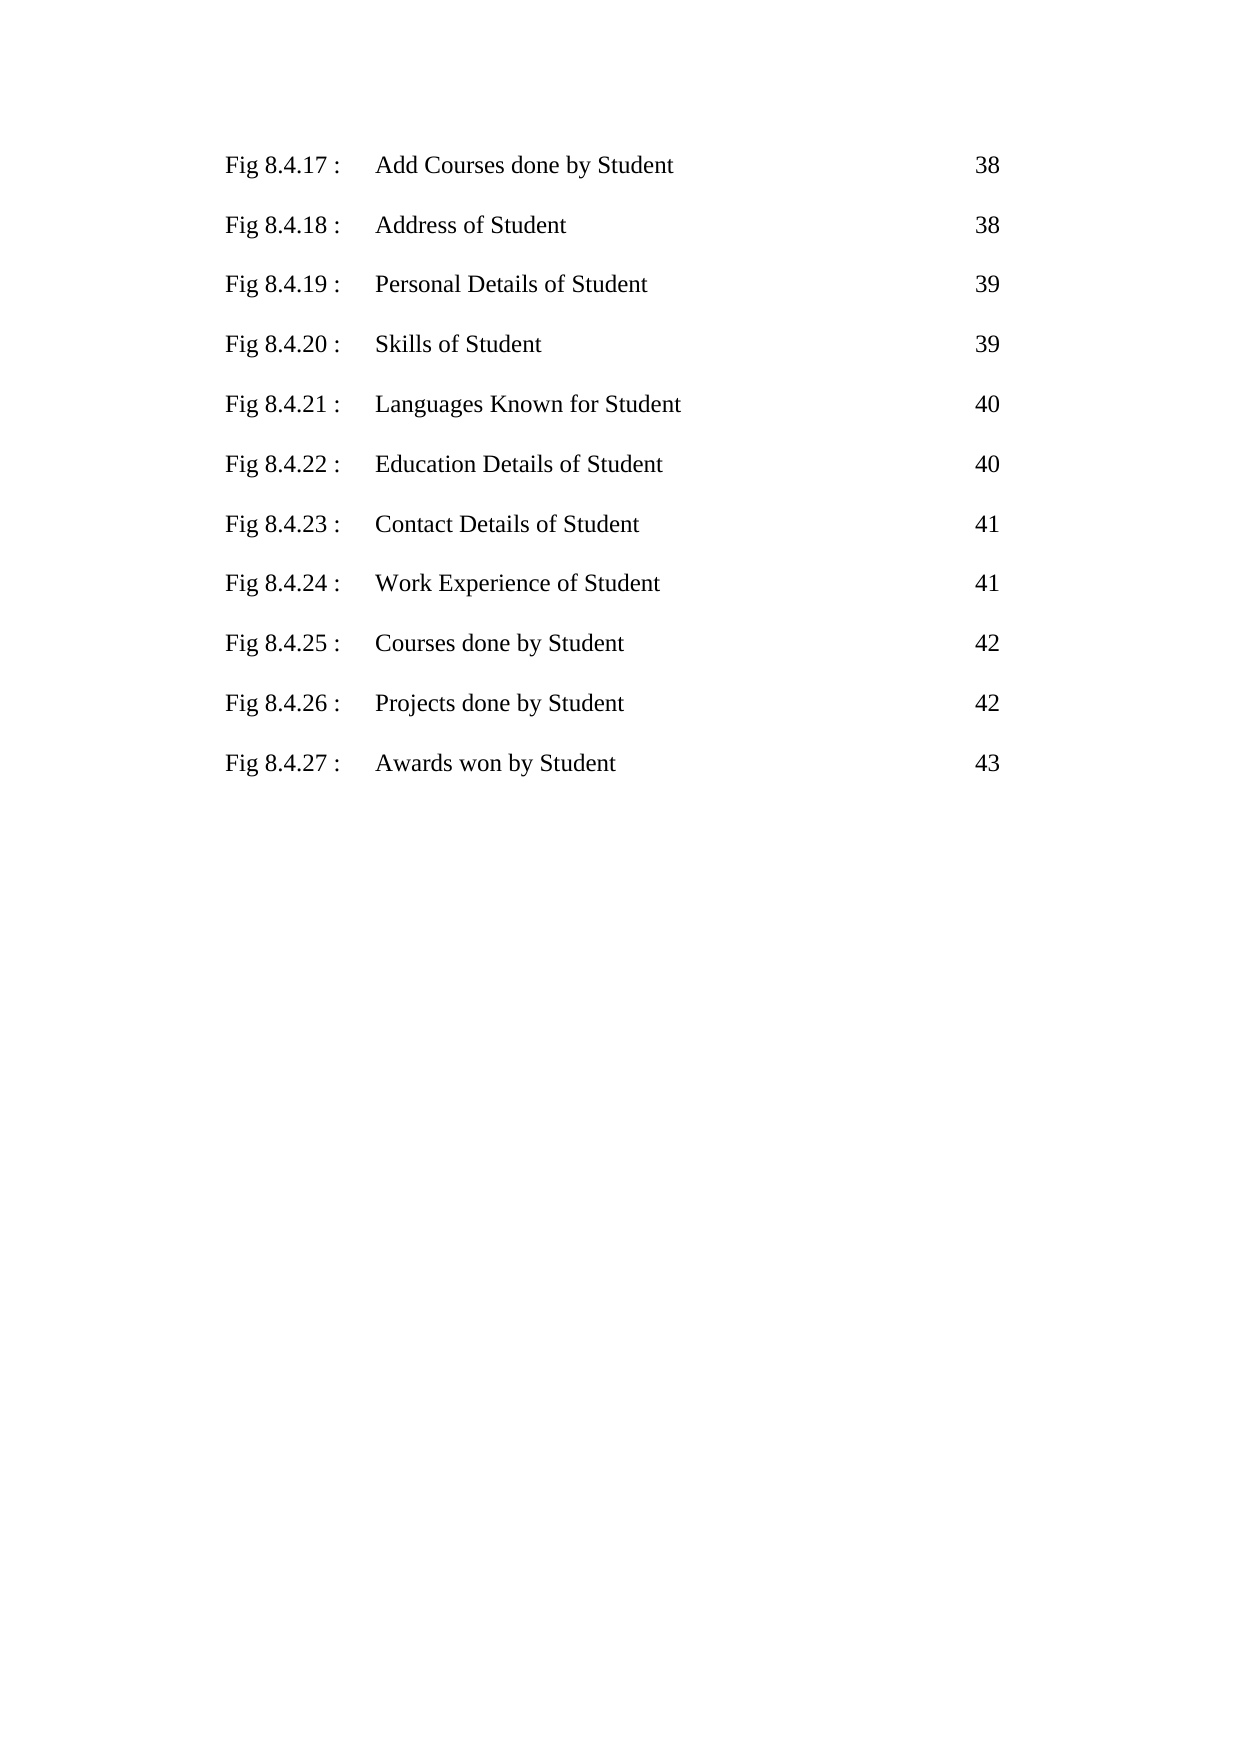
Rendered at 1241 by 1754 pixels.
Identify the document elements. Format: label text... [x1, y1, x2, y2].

text Fig 8.4.22 : Education Details of Student 40 [225, 449, 1090, 478]
text Fig 8.4.27 : Awards won by Student 43 [225, 748, 1090, 777]
text Fig 8.4.21 : Languages Known for Student 40 [225, 389, 1090, 418]
text Fig 8.4.23 : Contact Details of Student 41 [225, 509, 1090, 537]
text Fig 8.4.19 : Personal Details of Student 39 [225, 269, 1090, 298]
text Fig 8.4.26 : Projects done by Student 42 [225, 688, 1090, 717]
text Fig 8.4.17 : Add Courses done by Student 38 [225, 150, 1090, 179]
text Fig 8.4.24 : Work Experience of Student 41 [225, 568, 1090, 597]
text Fig 8.4.20 : Skills of Student 39 [225, 329, 1090, 358]
text Fig 8.4.18 : Address of Student 38 [225, 210, 1090, 238]
text Fig 8.4.25 : Courses done by Student 42 [225, 628, 1090, 657]
